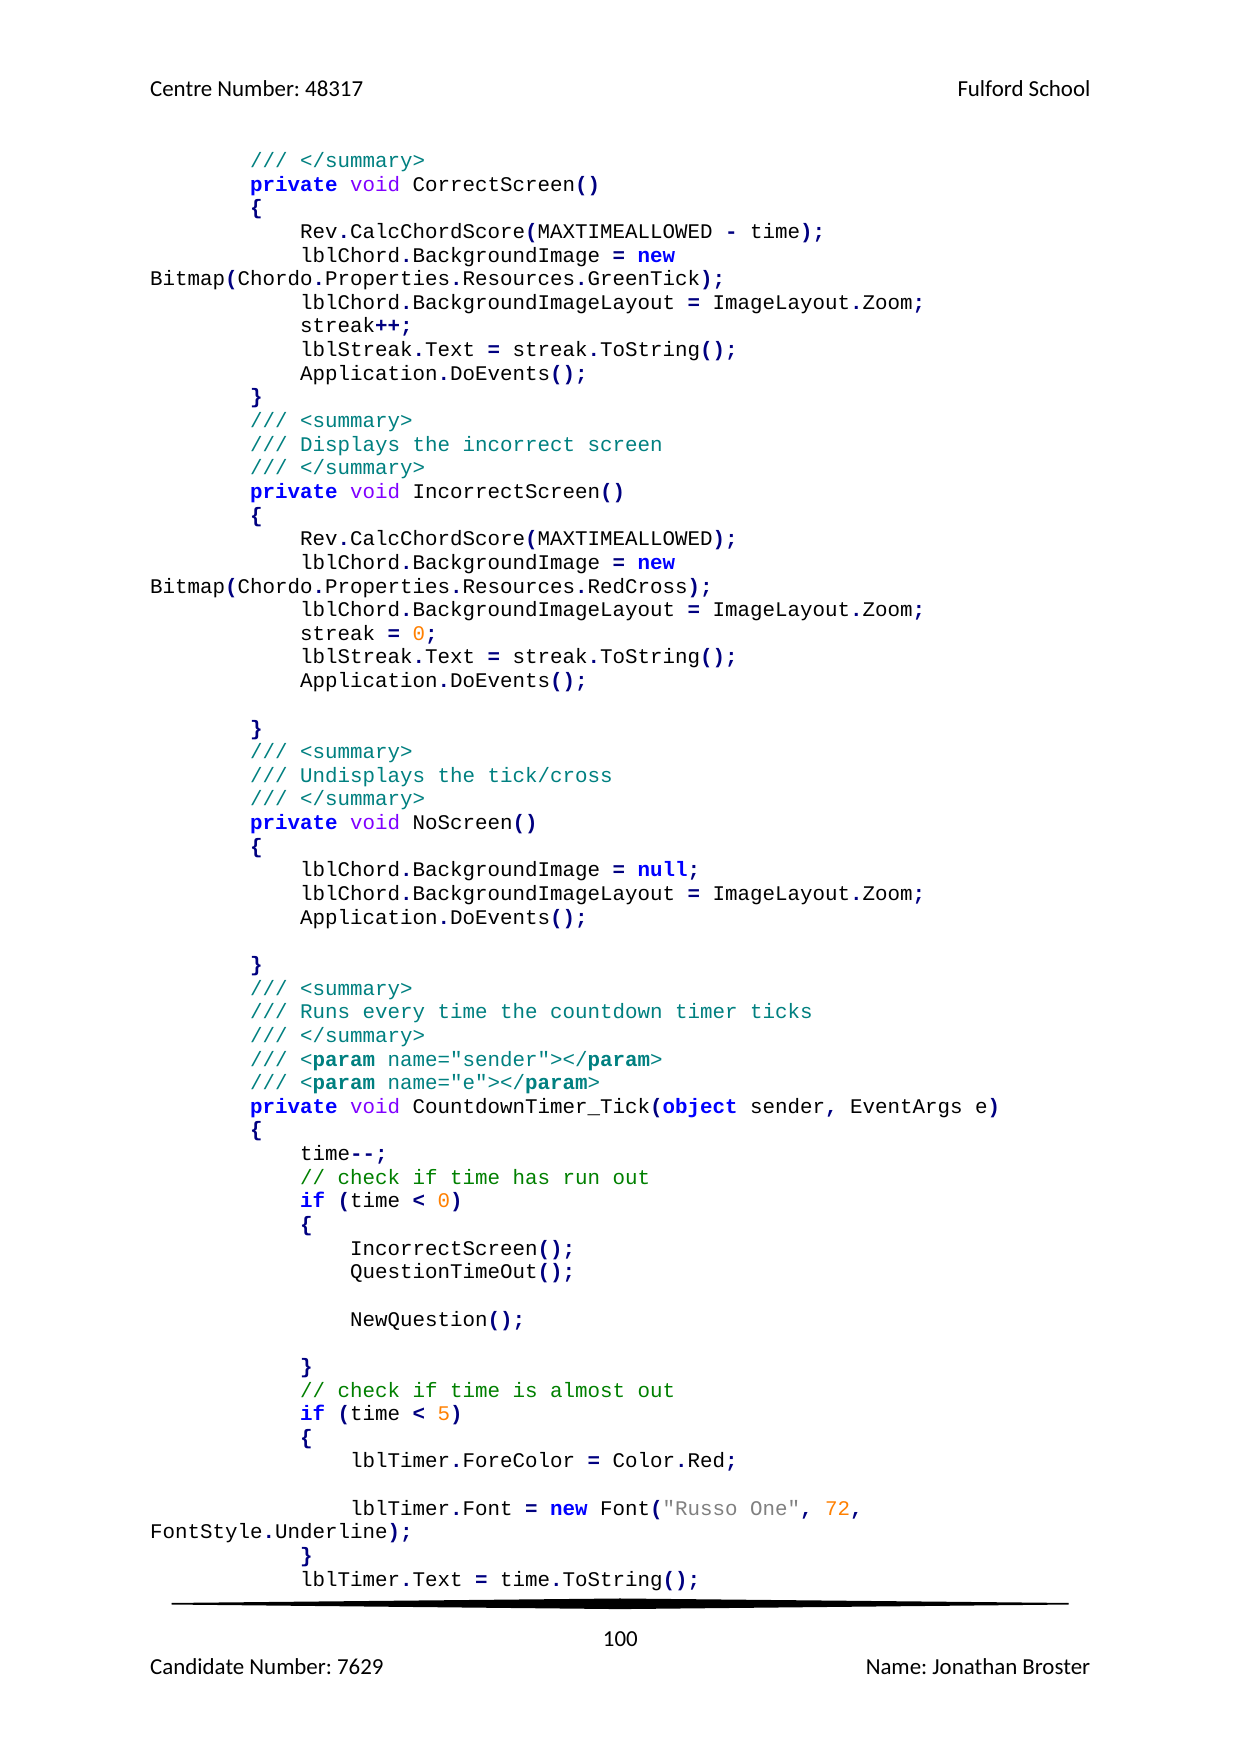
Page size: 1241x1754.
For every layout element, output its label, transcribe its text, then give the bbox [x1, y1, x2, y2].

text /// <param name="e"></param> [150, 1072, 1090, 1096]
text time--; [150, 1143, 1090, 1167]
text lblChord.BackgroundImageLayout = ImageLayout.Zoom; [150, 883, 1090, 907]
text lblChord.BackgroundImageLayout = ImageLayout.Zoom; [150, 599, 1090, 623]
text lblTimer.Text = time.ToString(); [150, 1569, 1090, 1592]
text IncorrectScreen(); [150, 1238, 1090, 1261]
text /// Runs every time the countdown timer ticks [150, 1001, 1090, 1025]
text // check if time has run out [150, 1167, 1090, 1190]
text lblChord.BackgroundImage = null; [150, 859, 1090, 883]
text private void CountdownTimer_Tick(object sender, EventArgs e) [150, 1096, 1090, 1119]
text Application.DoEvents(); [150, 670, 1090, 694]
text { [150, 1119, 1090, 1143]
text NewQuestion(); [150, 1309, 1090, 1332]
text /// </summary> [150, 1025, 1090, 1048]
text lblTimer.Font = new Font("Russo One", 72, FontStyle.Underline); [150, 1498, 1090, 1545]
text QuestionTimeOut(); [150, 1261, 1090, 1285]
text } [150, 717, 1090, 741]
text } [150, 386, 1090, 410]
text { [150, 1427, 1090, 1451]
text streak = 0; [150, 623, 1090, 647]
text /// Displays the incorrect screen [150, 434, 1090, 457]
text { [150, 505, 1090, 528]
text } [150, 954, 1090, 978]
text private void IncorrectScreen() [150, 481, 1090, 505]
text /// <summary> [150, 978, 1090, 1001]
text { [150, 1214, 1090, 1238]
text if (time < 5) [150, 1403, 1090, 1427]
text private void NoScreen() [150, 812, 1090, 836]
text lblChord.BackgroundImage = new Bitmap(Chordo.Properties.Resources.GreenTick); [150, 244, 1090, 292]
text Application.DoEvents(); [150, 907, 1090, 930]
text lblChord.BackgroundImageLayout = ImageLayout.Zoom; [150, 292, 1090, 316]
text // check if time is almost out [150, 1379, 1090, 1403]
text /// <summary> [150, 410, 1090, 434]
text /// </summary> [150, 150, 1090, 174]
text Rev.CalcChordScore(MAXTIMEALLOWED); [150, 528, 1090, 552]
text if (time < 0) [150, 1190, 1090, 1214]
text } [150, 1356, 1090, 1379]
text /// <param name="sender"></param> [150, 1048, 1090, 1072]
text Rev.CalcChordScore(MAXTIMEALLOWED - time); [150, 221, 1090, 244]
text /// <summary> [150, 741, 1090, 765]
text /// </summary> [150, 457, 1090, 481]
text streak++; [150, 316, 1090, 339]
text { [150, 197, 1090, 221]
text lblChord.BackgroundImage = new Bitmap(Chordo.Properties.Resources.RedCross); [150, 552, 1090, 599]
text /// Undisplays the tick/cross [150, 765, 1090, 788]
text lblStreak.Text = streak.ToString(); [150, 339, 1090, 363]
text } [150, 1545, 1090, 1569]
text Application.DoEvents(); [150, 363, 1090, 386]
text lblStreak.Text = streak.ToString(); [150, 647, 1090, 670]
text { [150, 836, 1090, 859]
text lblTimer.ForeColor = Color.Red; [150, 1451, 1090, 1474]
text /// </summary> [150, 788, 1090, 812]
text private void CorrectScreen() [150, 174, 1090, 197]
